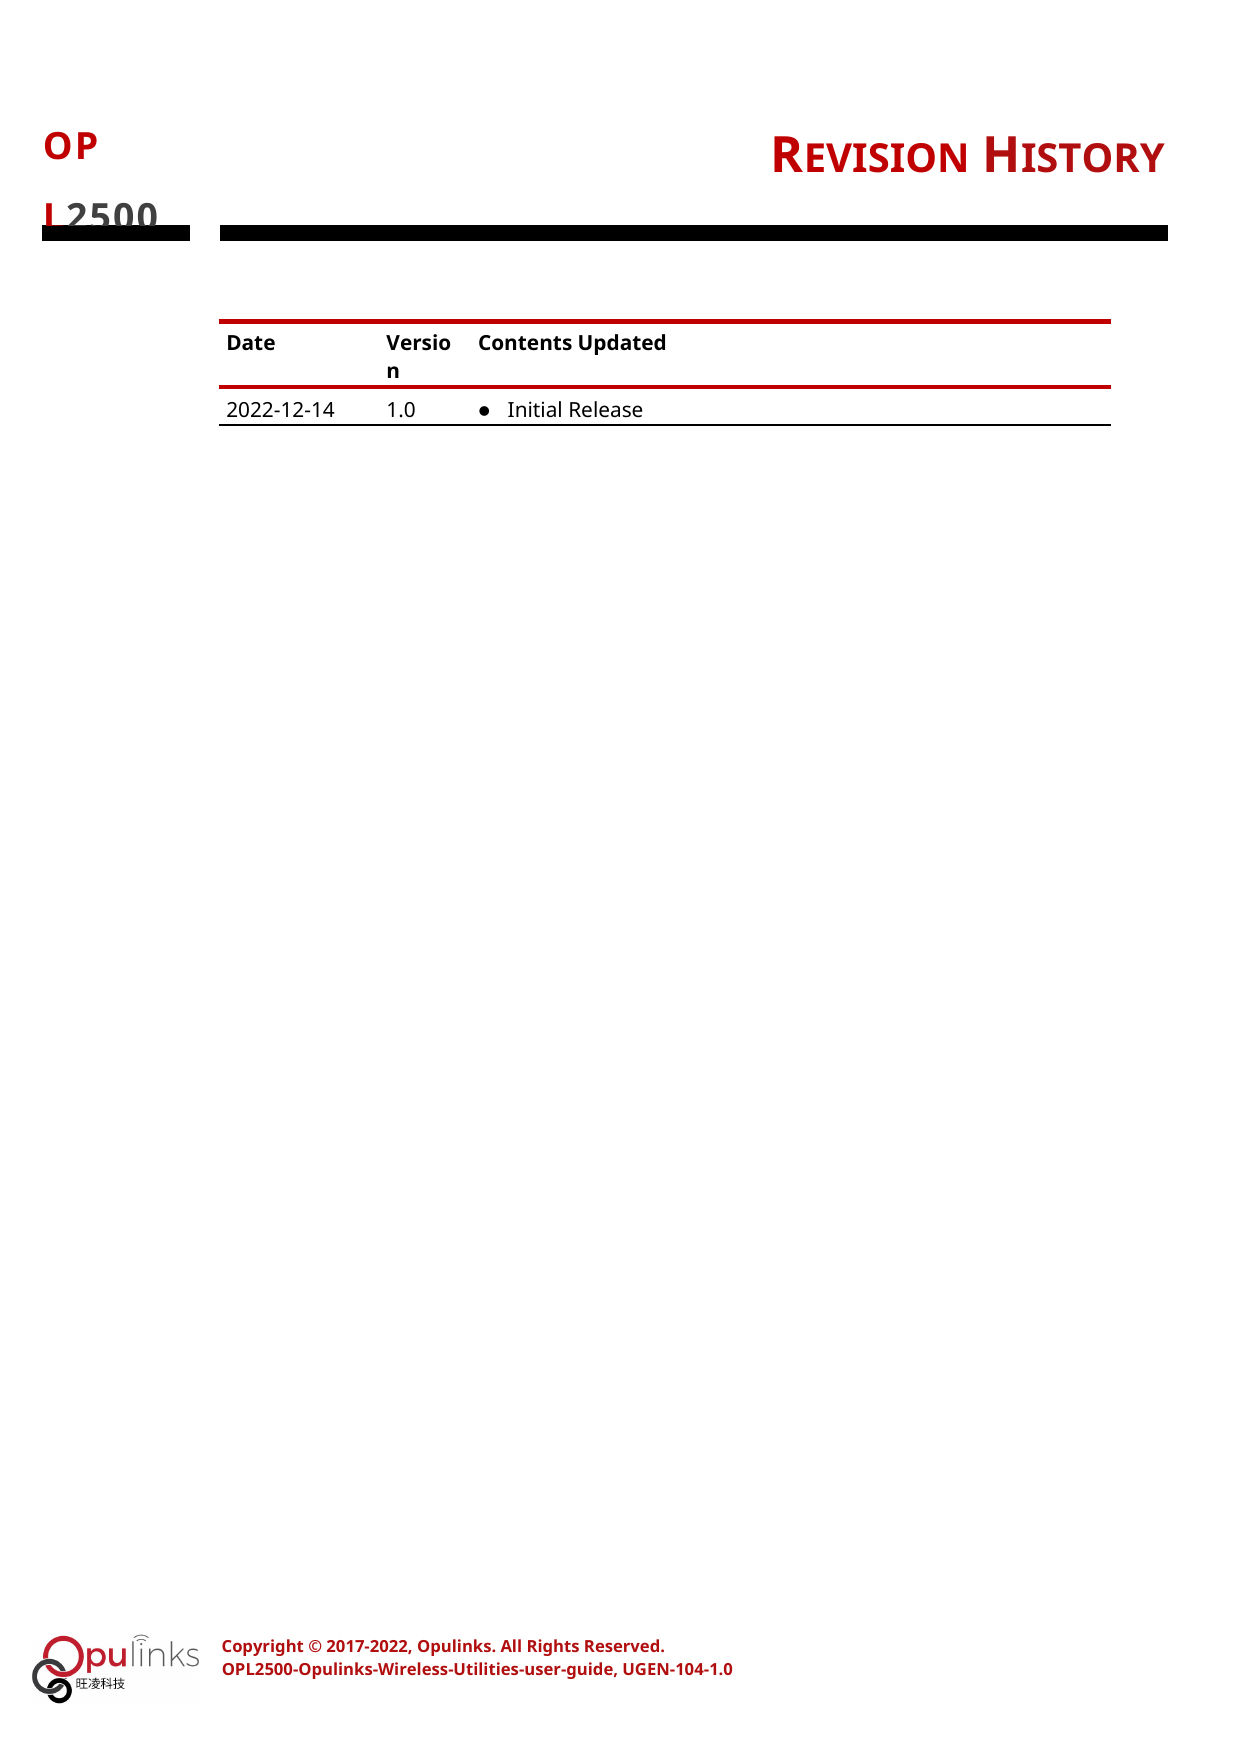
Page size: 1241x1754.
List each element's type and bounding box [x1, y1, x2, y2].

picture [31, 1633, 200, 1704]
